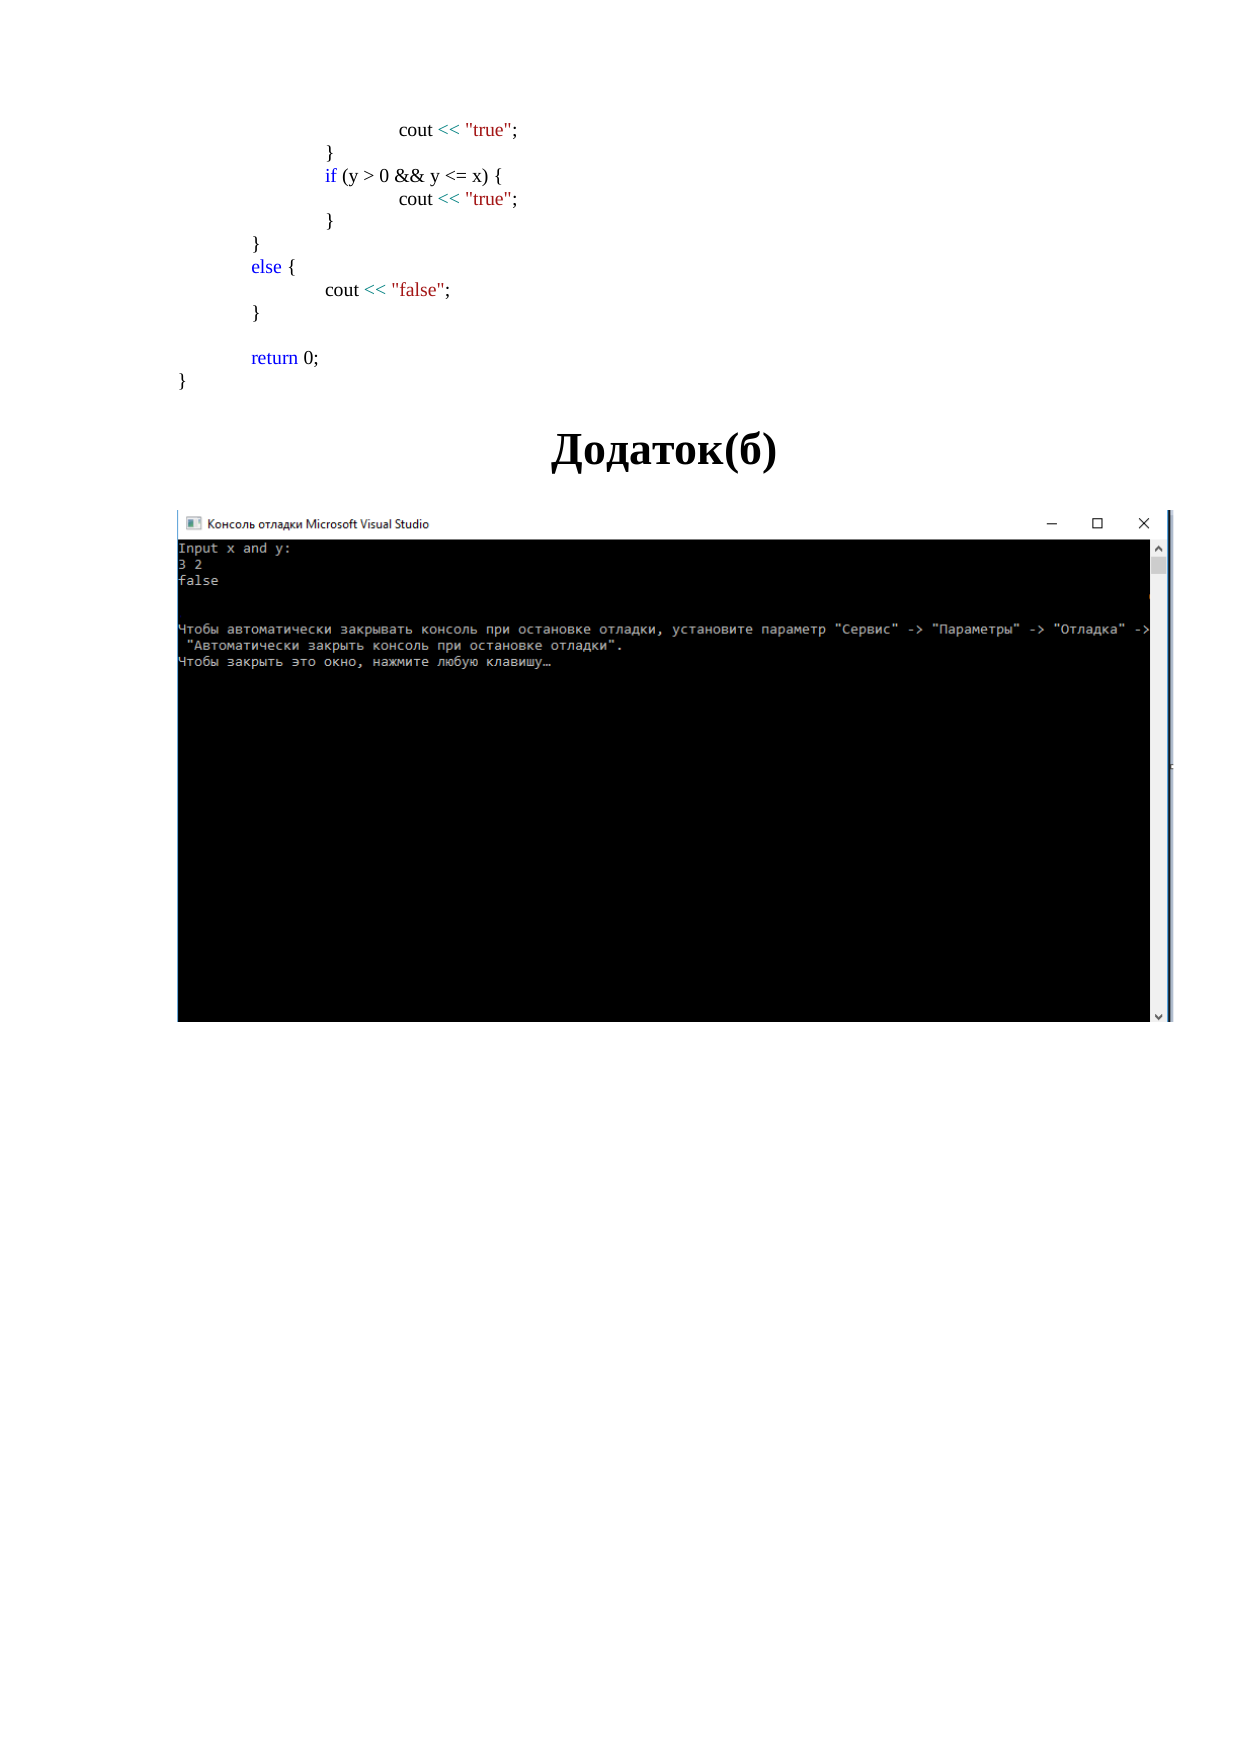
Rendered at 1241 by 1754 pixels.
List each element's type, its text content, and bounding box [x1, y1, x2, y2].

list } [177, 141, 1152, 164]
list } [177, 369, 1152, 392]
list } [177, 232, 1152, 255]
list } [177, 301, 1152, 323]
subtitle Додаток(б) [177, 421, 1152, 474]
list if (y > 0 && y <= x) { [177, 164, 1152, 187]
list cout << "true"; [177, 118, 1152, 141]
picture [177, 510, 1174, 1022]
list else { [177, 255, 1152, 278]
list cout << "true"; [177, 187, 1152, 209]
list cout << "false"; [177, 278, 1152, 301]
list return 0; [177, 346, 1152, 369]
list } [177, 209, 1152, 232]
